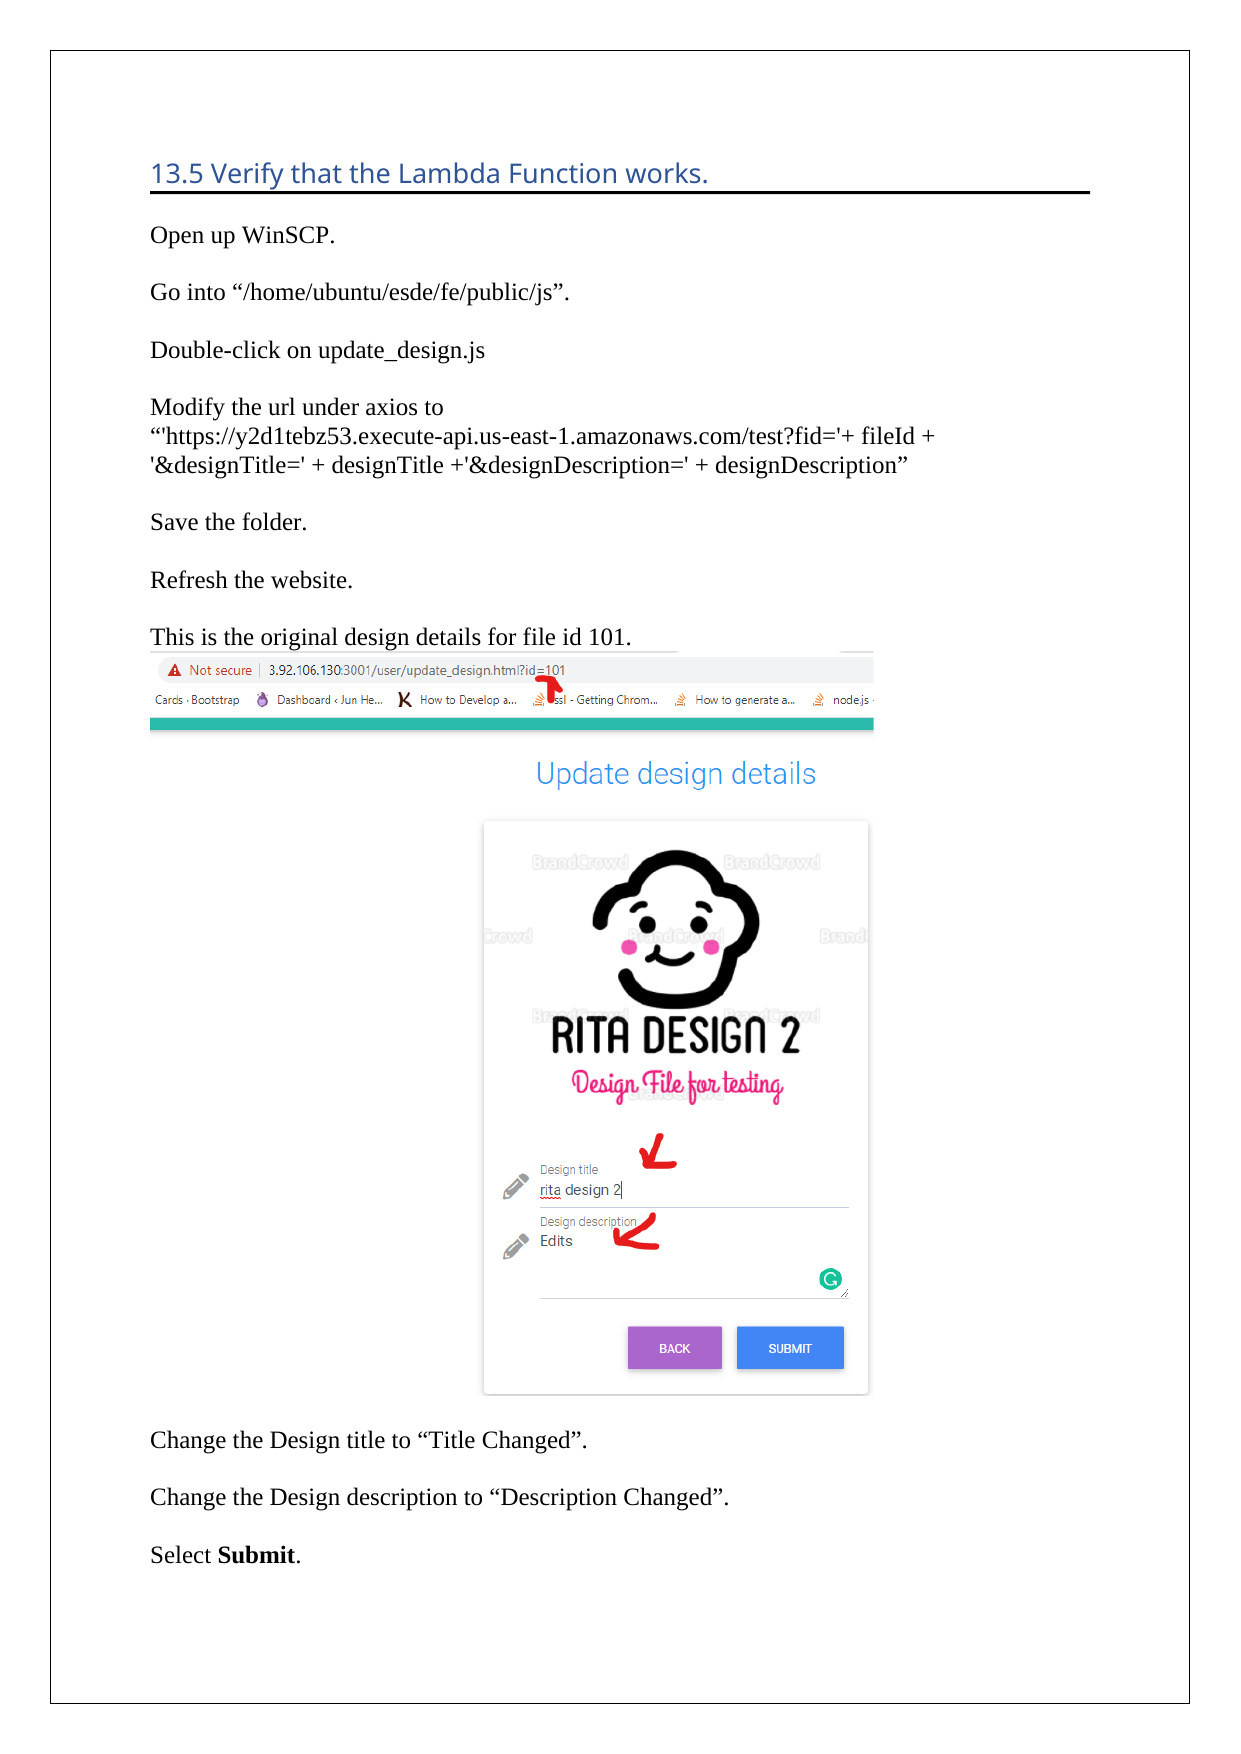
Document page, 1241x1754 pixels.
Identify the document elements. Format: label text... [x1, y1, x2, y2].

picture [150, 651, 874, 1396]
text Save the folder. [150, 507, 1090, 536]
text Change the Design description to “Description Changed”. [150, 1482, 1090, 1511]
subtitle 13.5 Verify that the Lambda Function works. [150, 154, 1090, 191]
text Open up WinSCP. [150, 220, 1090, 248]
text Refresh the website. [150, 565, 1090, 593]
text Change the Design title to “Title Changed”. [150, 1425, 1090, 1453]
text Double-click on update_design.js [150, 335, 1090, 363]
text Go into “/home/ubuntu/esde/fe/public/js”. [150, 277, 1090, 306]
text This is the original design details for file id 101. [150, 622, 1090, 651]
text Modify the url under axios to “'https://y2d1tebz53.execute-api.us-east-1.amazonaws.com/test?fid='+ fileId + '&designTitle=' + designTitle +'&designDescription=' + designDescription” [150, 392, 1090, 478]
text Select Submit. [150, 1540, 1090, 1568]
